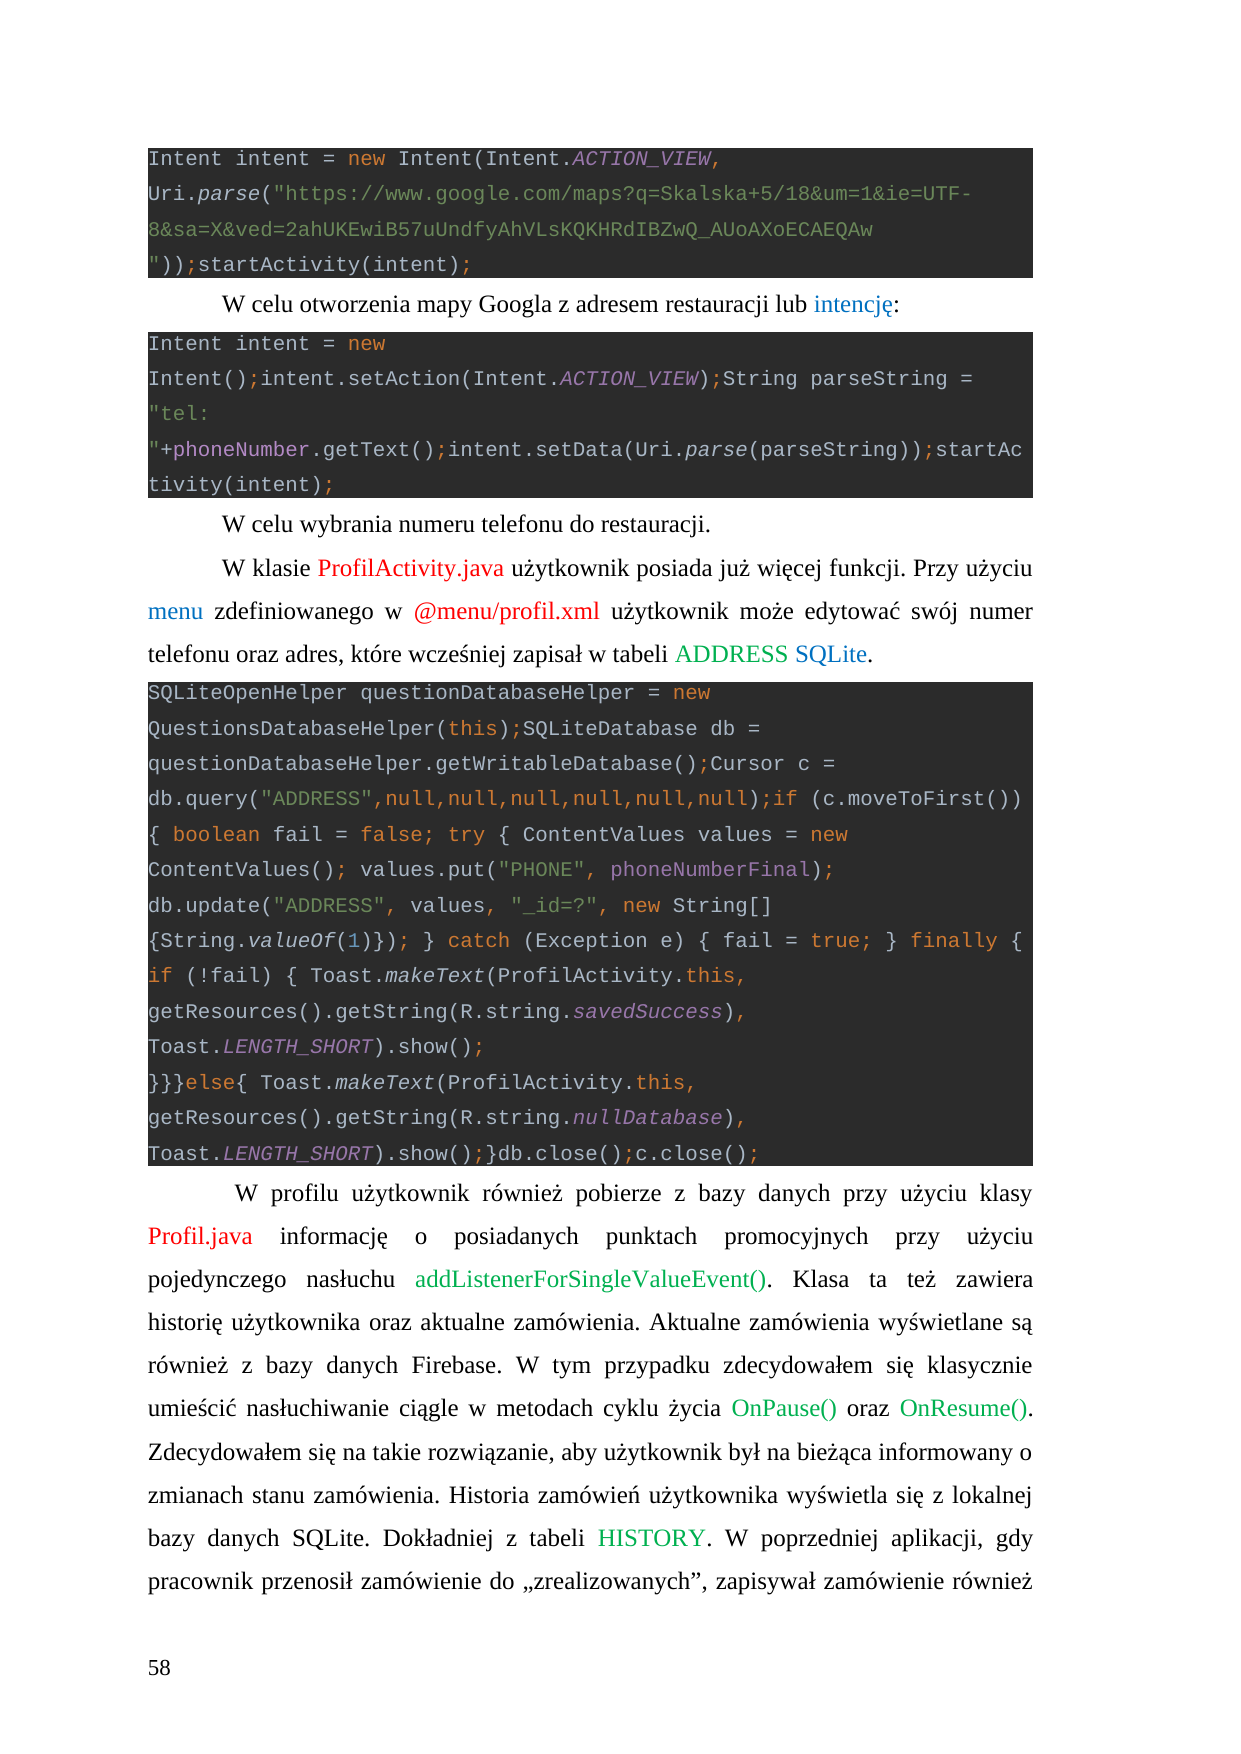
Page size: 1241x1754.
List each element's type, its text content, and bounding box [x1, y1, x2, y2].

text Intent intent = new Intent(Intent.ACTION_VIEW, Uri.parse("https://www.google.com/maps?q=Skalska+5/18&um=1&ie=UTF-8&sa=X&ved=2ahUKEwiB57uUndfyAhVLsKQKHRdIBZwQ_AUoAXoECAEQAw"));startActivity(intent); [148, 148, 1033, 278]
text SQLiteOpenHelper questionDatabaseHelper = new QuestionsDatabaseHelper(this);SQLiteDatabase db = questionDatabaseHelper.getWritableDatabase();Cursor c = db.query("ADDRESS",null,null,null,null,null,null);if (c.moveToFirst()){ boolean fail = false; try { ContentValues values = new ContentValues(); values.put("PHONE", phoneNumberFinal); db.update("ADDRESS", values, "_id=?", new String[]{String.valueOf(1)}); } catch (Exception e) { fail = true; } finally { if (!fail) { Toast.makeText(ProfilActivity.this, getResources().getString(R.string.savedSuccess), Toast.LENGTH_SHORT).show(); }}}else{ Toast.makeText(ProfilActivity.this, getResources().getString(R.string.nullDatabase), Toast.LENGTH_SHORT).show();}db.close();c.close(); [148, 682, 1033, 1166]
text W celu otworzenia mapy Googla z adresem restauracji lub intencję: [148, 289, 1033, 318]
text W celu wybrania numeru telefonu do restauracji. [148, 509, 1033, 538]
text W klasie ProfilActivity.java użytkownik posiada już więcej funkcji. Przy użyciu menu zdefiniowanego w @menu/profil.xml użytkownik może edytować swój numer telefonu oraz adres, które wcześniej zapisał w tabeli ADDRESS SQLite. [148, 553, 1033, 668]
text Intent intent = new Intent();intent.setAction(Intent.ACTION_VIEW);String parseString = "tel:"+phoneNumber.getText();intent.setData(Uri.parse(parseString));startActivity(intent); [148, 332, 1033, 498]
